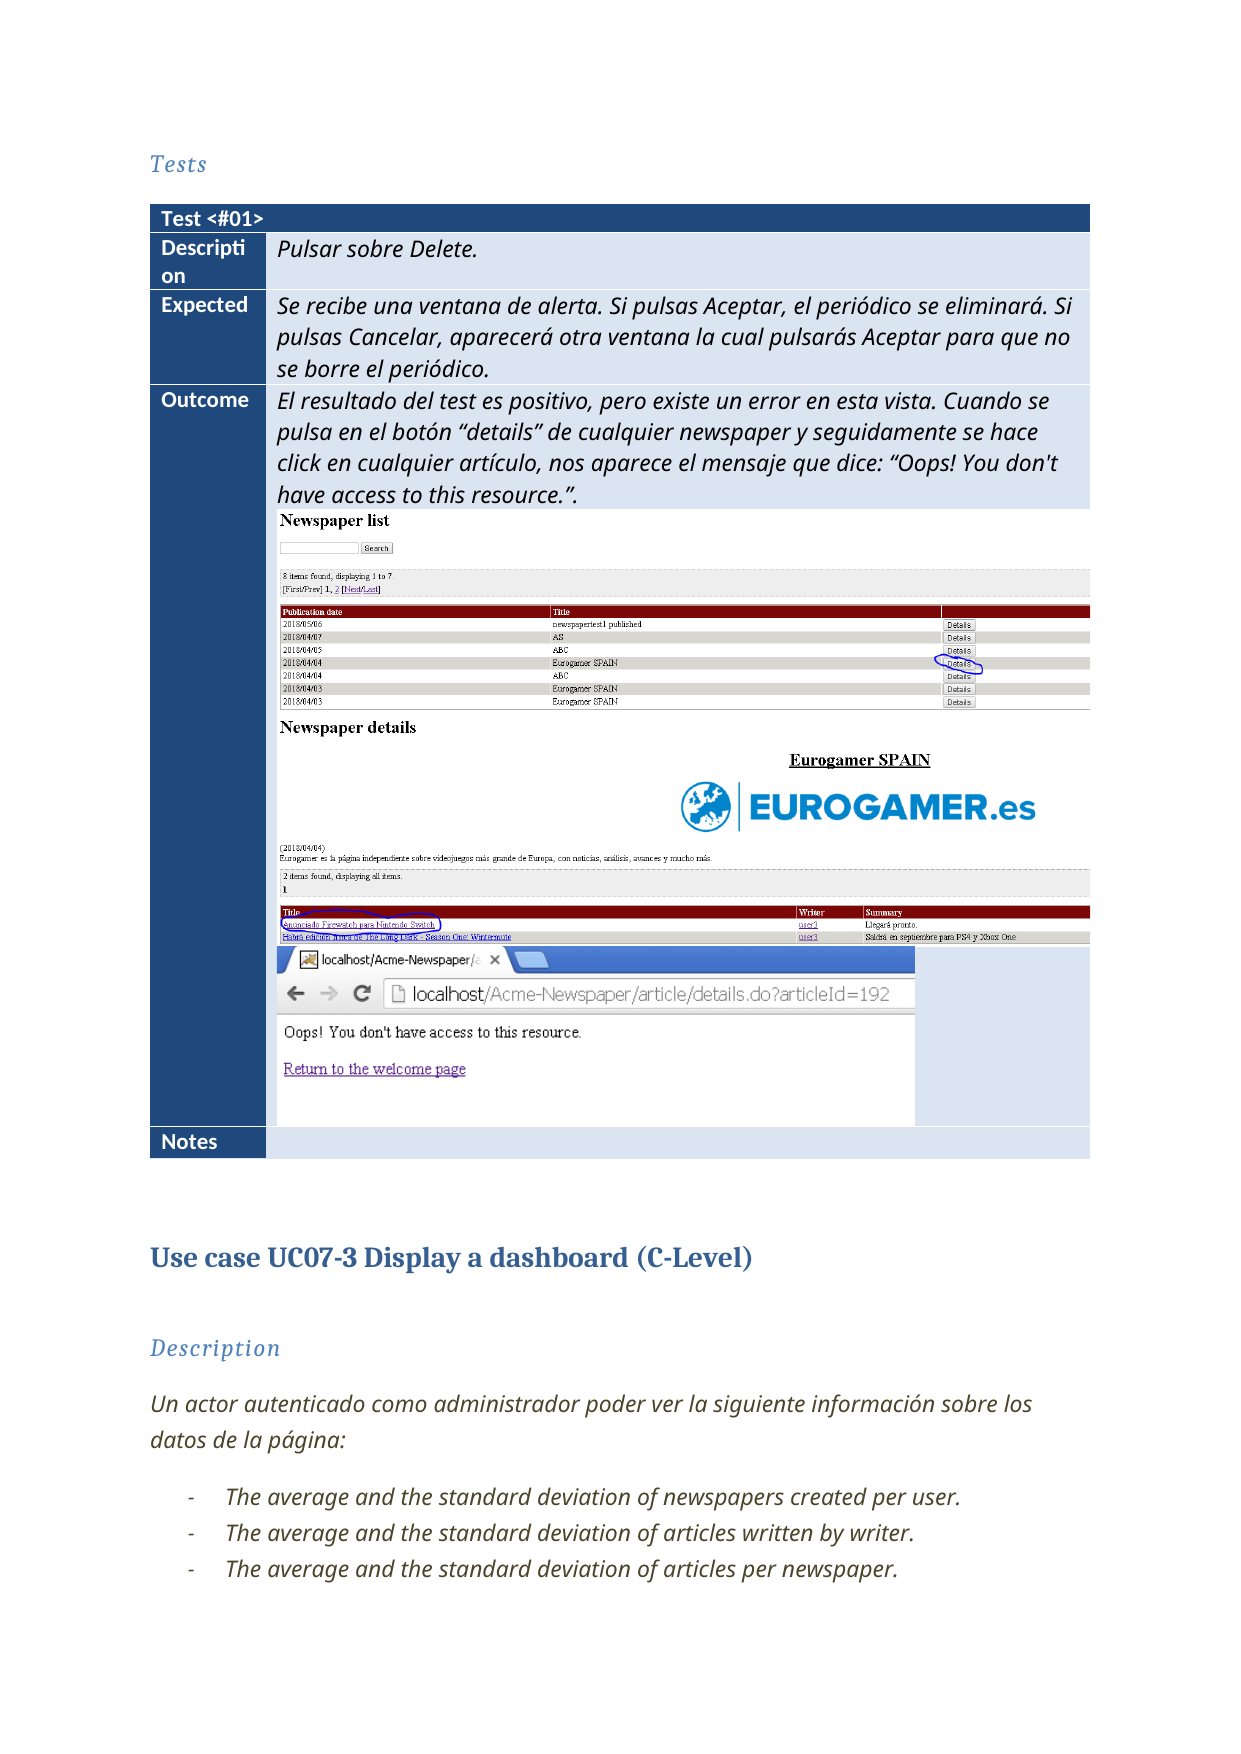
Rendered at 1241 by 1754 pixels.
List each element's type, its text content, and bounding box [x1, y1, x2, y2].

table_cell Description [150, 233, 266, 289]
picture [276, 509, 1091, 1127]
table_cell Outcome [150, 385, 266, 1126]
text Description [150, 1334, 1090, 1363]
text Use case UC07-3 Display a dashboard (C-Level) [150, 1242, 1090, 1275]
list The average and the standard deviation of articles per newspaper. [187, 1552, 1090, 1584]
table_cell Pulsar sobre Delete. [266, 233, 1090, 289]
text Un actor autenticado como administrador poder ver la siguiente información sobre los datos de la página: [150, 1388, 1090, 1455]
text Tests [150, 150, 1090, 179]
table_cell Se recibe una ventana de alerta. Si pulsas Aceptar, el periódico se eliminará. Si pulsas Cancelar, aparecerá otra ventana la cual pulsarás Aceptar para que no se borre el periódico. [266, 290, 1090, 384]
table_cell Expected [150, 290, 266, 384]
table_cell [266, 1127, 1090, 1158]
list The average and the standard deviation of newspapers created per user. [187, 1481, 1090, 1512]
table_cell El resultado del test es positivo, pero existe un error en esta vista. Cuando se pulsa en el botón “details” de cualquier newspaper y seguidamente se hace click en cualquier artículo, nos aparece el mensaje que dice: “Oops! You don't have access to this resource.”. [266, 385, 1090, 1126]
table_cell Notes [150, 1127, 266, 1158]
list The average and the standard deviation of articles written by writer. [187, 1517, 1090, 1548]
table_header Test <#01> [150, 204, 1090, 232]
